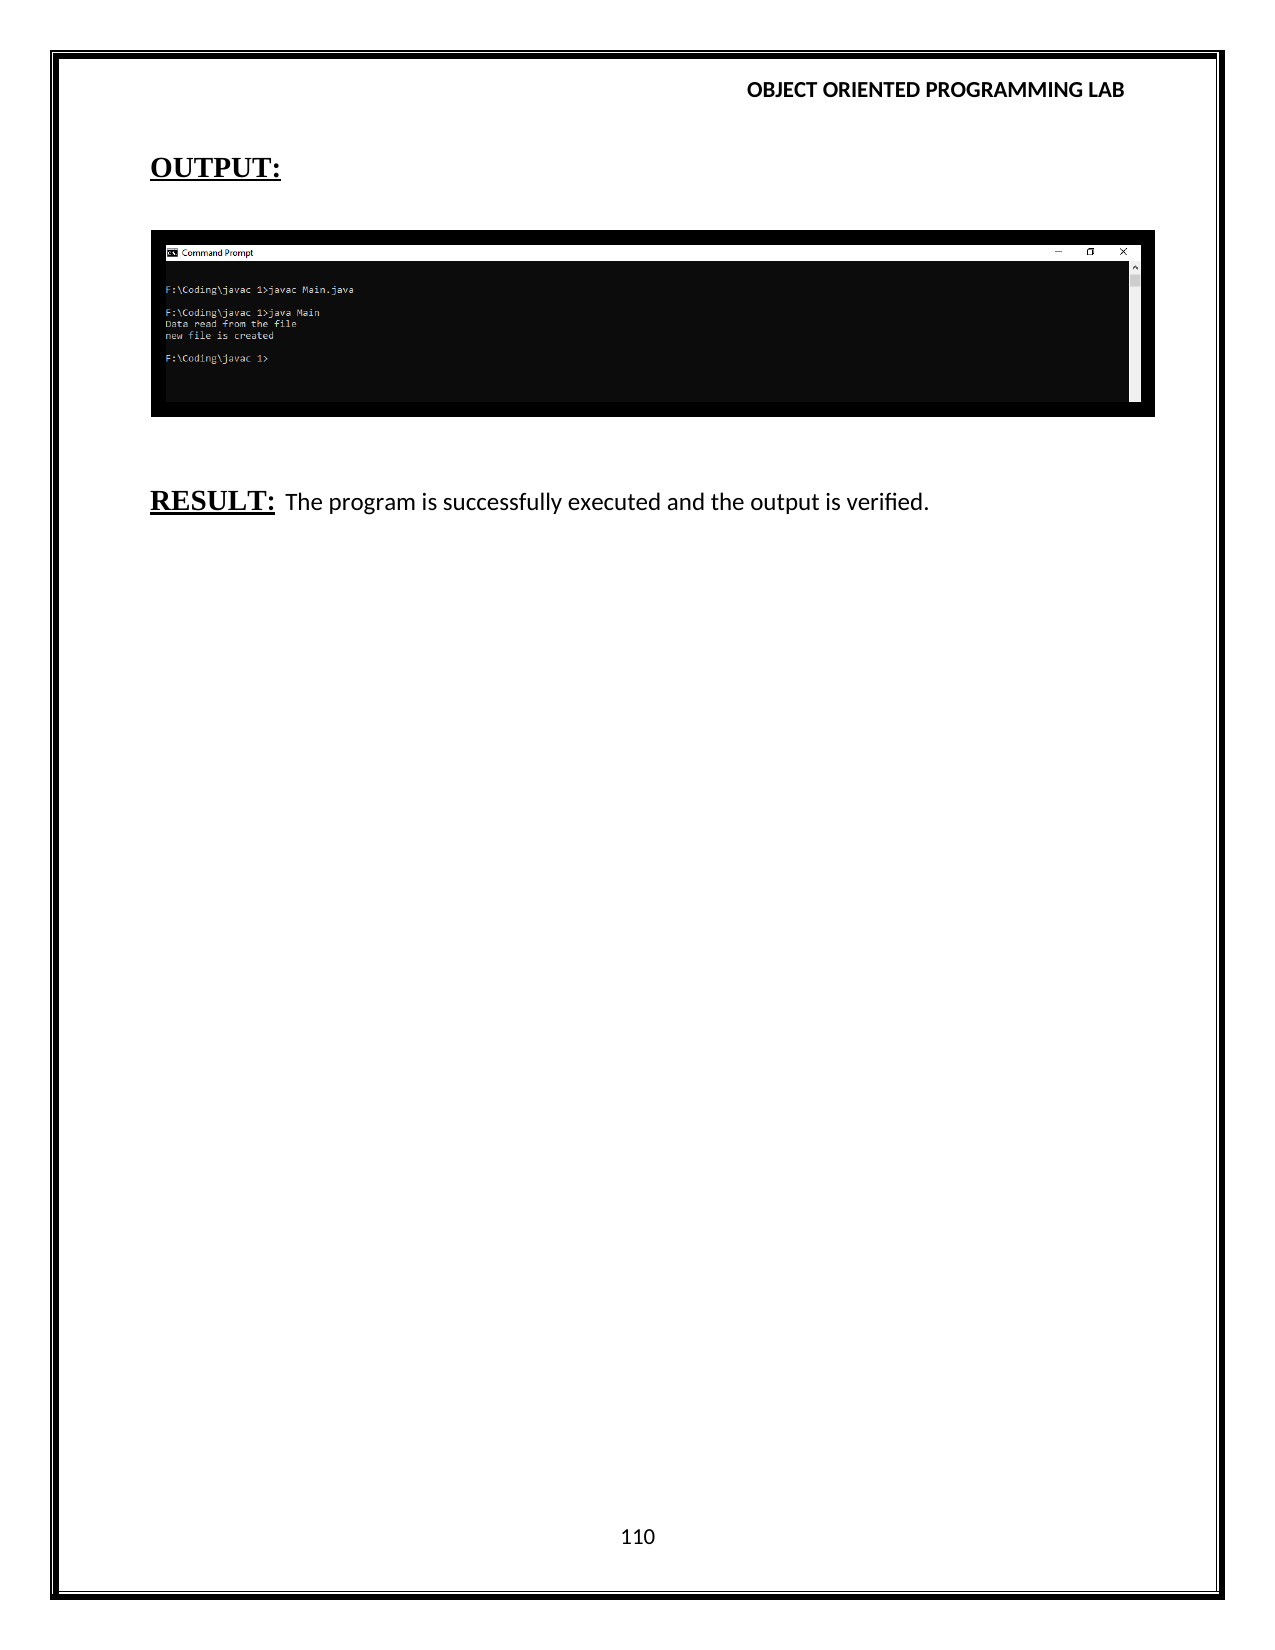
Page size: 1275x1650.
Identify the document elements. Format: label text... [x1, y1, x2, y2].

picture [166, 245, 1141, 402]
text RESULT: The program is successfully executed and the output is verified. [150, 482, 1125, 517]
text OUTPUT: [150, 150, 1125, 183]
